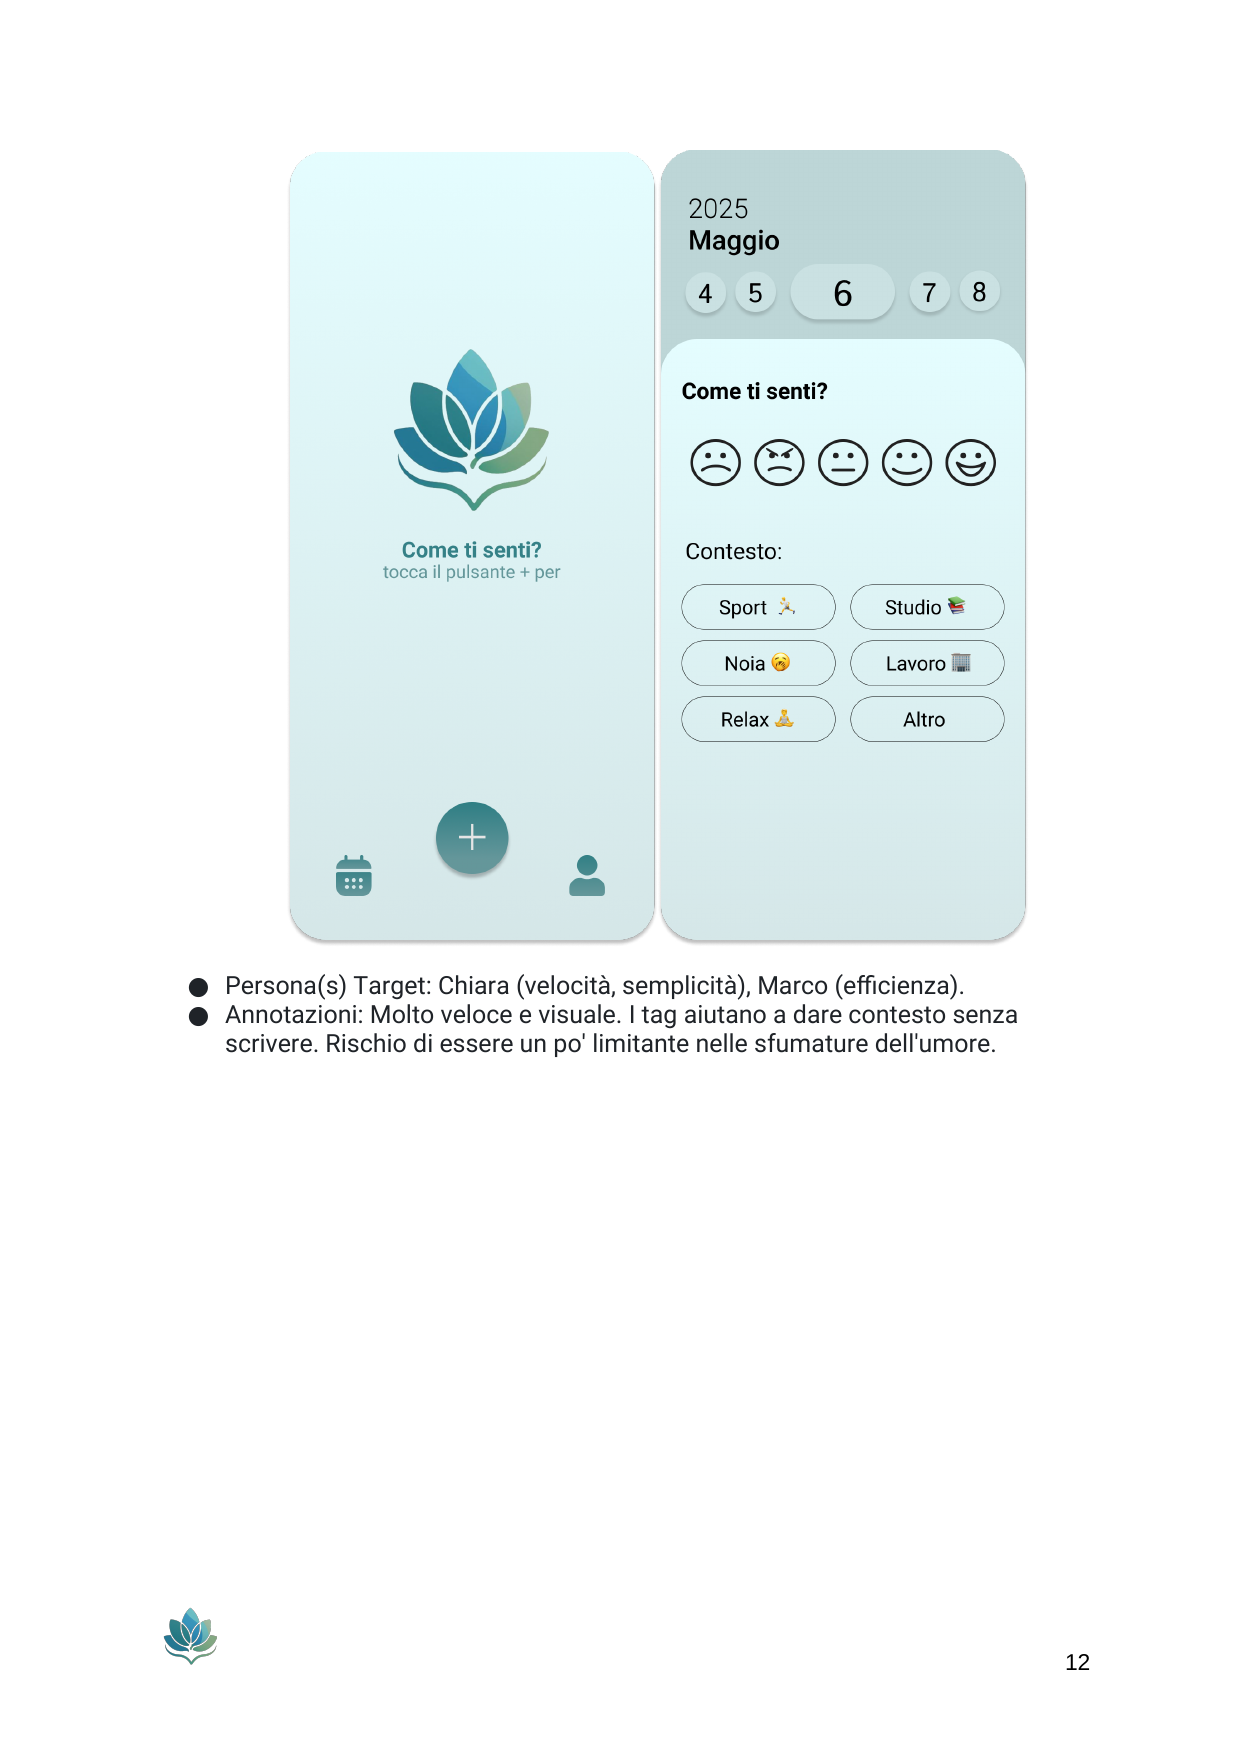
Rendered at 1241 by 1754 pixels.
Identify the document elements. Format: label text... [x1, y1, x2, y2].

picture [157, 1603, 224, 1671]
picture [286, 150, 1029, 947]
list Persona(s) Target: Chiara (velocità, semplicità), Marco (efficienza). [187, 971, 1090, 1000]
list Annotazioni: Molto veloce e visuale. I tag aiutano a dare contesto senza scrivere. Rischio di essere un po' limitante nelle sfumature dell'umore. [187, 1000, 1090, 1059]
